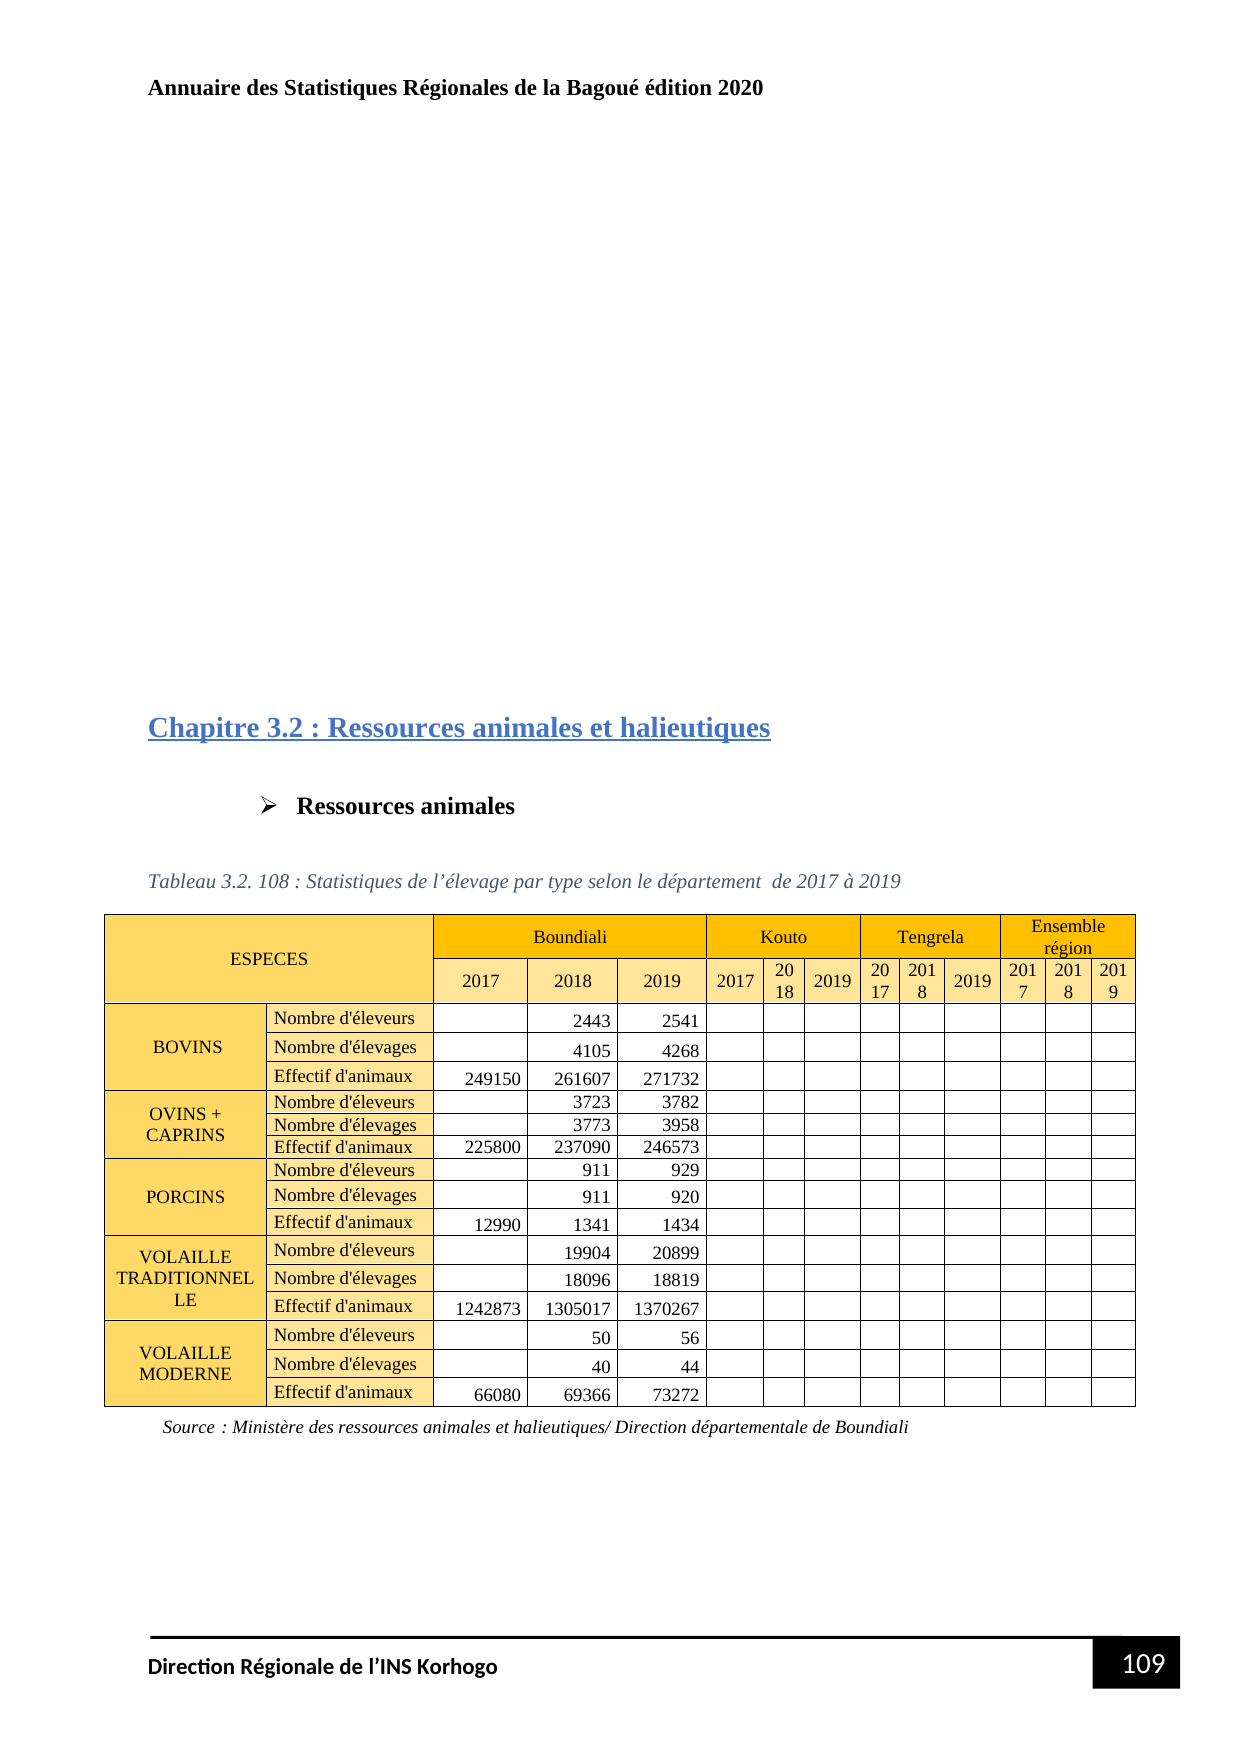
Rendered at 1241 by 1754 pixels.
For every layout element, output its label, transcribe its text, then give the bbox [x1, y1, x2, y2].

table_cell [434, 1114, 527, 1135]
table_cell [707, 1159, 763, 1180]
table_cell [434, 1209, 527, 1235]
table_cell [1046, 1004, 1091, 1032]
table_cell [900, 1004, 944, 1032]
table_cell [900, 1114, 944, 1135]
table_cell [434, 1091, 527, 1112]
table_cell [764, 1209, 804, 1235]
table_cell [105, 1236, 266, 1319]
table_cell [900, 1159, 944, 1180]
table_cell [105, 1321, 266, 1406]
text Tableau 3.2. : Statistiques de l’élevage par type selon le département de 2017 à 2019 [148, 869, 1093, 893]
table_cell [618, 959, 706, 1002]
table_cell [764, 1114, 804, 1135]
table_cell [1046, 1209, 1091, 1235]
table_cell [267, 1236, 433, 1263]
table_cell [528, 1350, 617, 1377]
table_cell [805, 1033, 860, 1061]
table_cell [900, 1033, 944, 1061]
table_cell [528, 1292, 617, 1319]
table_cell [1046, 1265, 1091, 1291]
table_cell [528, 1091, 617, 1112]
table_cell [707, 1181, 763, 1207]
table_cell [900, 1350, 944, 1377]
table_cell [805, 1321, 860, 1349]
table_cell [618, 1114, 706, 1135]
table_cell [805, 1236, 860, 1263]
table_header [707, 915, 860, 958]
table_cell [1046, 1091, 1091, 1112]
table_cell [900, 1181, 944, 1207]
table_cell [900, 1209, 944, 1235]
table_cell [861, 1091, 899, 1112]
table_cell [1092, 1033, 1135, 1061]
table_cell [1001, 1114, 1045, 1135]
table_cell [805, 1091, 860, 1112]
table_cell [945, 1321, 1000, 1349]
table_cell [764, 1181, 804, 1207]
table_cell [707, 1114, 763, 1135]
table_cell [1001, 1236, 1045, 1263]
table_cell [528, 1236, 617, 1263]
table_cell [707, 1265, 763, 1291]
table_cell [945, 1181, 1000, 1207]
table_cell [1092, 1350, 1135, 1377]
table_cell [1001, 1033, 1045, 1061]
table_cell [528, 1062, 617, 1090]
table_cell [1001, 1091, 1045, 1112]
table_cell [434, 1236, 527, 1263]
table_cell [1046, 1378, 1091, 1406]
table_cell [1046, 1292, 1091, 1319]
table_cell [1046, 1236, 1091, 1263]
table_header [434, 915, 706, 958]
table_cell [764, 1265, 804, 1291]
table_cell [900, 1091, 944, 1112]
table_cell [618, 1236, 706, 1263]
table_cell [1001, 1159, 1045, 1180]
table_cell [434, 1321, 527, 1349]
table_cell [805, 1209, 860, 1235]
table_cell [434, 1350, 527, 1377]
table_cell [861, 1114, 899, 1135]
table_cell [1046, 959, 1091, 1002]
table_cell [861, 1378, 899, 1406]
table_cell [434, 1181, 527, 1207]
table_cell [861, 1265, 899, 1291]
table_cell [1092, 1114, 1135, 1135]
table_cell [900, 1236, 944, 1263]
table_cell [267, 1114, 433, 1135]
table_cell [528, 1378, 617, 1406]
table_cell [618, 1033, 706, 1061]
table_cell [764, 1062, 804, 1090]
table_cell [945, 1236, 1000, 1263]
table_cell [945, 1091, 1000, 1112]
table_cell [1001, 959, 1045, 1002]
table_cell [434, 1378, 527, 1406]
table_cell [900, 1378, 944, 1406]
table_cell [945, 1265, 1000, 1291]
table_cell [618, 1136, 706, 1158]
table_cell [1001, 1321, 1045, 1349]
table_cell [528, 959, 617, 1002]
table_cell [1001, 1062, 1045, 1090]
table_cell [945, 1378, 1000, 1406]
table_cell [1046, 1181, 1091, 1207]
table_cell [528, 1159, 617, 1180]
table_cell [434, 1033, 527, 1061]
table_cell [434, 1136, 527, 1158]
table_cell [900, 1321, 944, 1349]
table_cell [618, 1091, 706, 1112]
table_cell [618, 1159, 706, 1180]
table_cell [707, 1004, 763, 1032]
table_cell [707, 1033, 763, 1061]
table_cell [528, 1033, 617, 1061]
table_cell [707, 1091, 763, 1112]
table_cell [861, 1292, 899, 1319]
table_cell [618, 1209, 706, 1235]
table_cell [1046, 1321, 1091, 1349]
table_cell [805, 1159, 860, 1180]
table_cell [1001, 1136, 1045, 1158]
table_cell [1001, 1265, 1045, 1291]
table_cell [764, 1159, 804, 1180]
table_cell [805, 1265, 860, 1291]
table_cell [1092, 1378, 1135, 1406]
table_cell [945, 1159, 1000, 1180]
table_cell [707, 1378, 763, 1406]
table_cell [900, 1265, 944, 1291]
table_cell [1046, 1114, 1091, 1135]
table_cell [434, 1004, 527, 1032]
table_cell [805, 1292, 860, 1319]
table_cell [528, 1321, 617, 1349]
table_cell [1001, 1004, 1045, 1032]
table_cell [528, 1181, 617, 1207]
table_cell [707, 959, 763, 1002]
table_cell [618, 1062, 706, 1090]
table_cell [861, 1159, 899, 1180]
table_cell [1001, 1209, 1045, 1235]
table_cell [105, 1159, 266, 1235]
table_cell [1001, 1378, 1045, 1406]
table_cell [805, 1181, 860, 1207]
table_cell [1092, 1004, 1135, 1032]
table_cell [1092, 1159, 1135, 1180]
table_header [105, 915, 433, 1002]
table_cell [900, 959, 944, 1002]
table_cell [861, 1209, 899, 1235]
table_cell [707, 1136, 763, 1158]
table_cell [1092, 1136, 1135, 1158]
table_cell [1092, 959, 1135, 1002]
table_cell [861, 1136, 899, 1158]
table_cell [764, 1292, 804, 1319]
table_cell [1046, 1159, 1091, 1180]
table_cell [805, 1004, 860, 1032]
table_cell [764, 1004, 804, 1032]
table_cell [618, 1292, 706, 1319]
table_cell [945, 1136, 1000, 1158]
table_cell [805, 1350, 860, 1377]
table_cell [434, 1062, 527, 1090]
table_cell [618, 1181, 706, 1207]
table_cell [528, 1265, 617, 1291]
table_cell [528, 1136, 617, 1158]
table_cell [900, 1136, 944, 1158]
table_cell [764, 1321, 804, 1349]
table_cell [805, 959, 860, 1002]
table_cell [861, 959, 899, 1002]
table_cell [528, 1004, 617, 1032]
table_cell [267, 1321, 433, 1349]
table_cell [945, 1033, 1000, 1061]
subtitle Chapitre 3.2 : Ressources animales et halieutiques [148, 710, 1093, 744]
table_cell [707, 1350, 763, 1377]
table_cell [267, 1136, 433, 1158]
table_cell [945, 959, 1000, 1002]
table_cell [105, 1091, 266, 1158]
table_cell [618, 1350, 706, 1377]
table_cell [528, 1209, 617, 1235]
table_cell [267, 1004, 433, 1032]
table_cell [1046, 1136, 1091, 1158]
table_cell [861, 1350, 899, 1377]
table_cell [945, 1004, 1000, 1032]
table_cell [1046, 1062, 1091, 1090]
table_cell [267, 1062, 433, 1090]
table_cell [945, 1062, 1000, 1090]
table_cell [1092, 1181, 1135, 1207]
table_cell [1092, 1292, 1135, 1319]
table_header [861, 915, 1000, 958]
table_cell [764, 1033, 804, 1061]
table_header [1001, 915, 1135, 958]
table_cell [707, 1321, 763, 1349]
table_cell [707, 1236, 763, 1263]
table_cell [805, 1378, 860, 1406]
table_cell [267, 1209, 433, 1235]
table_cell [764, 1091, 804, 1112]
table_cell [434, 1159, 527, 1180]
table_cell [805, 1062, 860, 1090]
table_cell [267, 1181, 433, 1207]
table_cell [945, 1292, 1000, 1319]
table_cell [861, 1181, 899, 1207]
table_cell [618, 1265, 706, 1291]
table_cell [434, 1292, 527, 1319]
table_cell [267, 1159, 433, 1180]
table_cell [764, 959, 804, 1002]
subtitle Ressources animales [259, 791, 1093, 820]
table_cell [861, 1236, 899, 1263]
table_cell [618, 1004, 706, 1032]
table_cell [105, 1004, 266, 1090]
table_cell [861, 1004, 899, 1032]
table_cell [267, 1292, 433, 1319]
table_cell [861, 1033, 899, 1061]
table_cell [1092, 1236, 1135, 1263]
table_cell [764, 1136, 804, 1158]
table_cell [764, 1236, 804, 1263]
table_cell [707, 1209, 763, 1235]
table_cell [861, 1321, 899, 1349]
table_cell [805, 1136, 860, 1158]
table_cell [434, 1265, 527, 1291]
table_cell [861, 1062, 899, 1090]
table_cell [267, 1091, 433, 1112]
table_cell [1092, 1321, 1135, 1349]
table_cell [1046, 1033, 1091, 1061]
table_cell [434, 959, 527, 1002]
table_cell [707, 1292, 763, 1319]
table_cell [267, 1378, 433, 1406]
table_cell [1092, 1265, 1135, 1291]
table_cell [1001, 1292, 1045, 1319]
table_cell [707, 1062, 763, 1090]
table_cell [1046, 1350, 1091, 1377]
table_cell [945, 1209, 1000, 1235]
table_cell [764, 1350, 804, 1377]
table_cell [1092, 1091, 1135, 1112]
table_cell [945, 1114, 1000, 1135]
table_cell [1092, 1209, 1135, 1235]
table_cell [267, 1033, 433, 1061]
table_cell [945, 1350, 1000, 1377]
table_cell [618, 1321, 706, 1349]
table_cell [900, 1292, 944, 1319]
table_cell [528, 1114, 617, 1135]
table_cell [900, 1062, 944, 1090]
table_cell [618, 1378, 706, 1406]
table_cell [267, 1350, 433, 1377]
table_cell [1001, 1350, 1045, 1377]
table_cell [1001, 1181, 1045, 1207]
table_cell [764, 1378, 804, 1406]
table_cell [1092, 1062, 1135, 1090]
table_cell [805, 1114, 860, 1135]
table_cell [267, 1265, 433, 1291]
